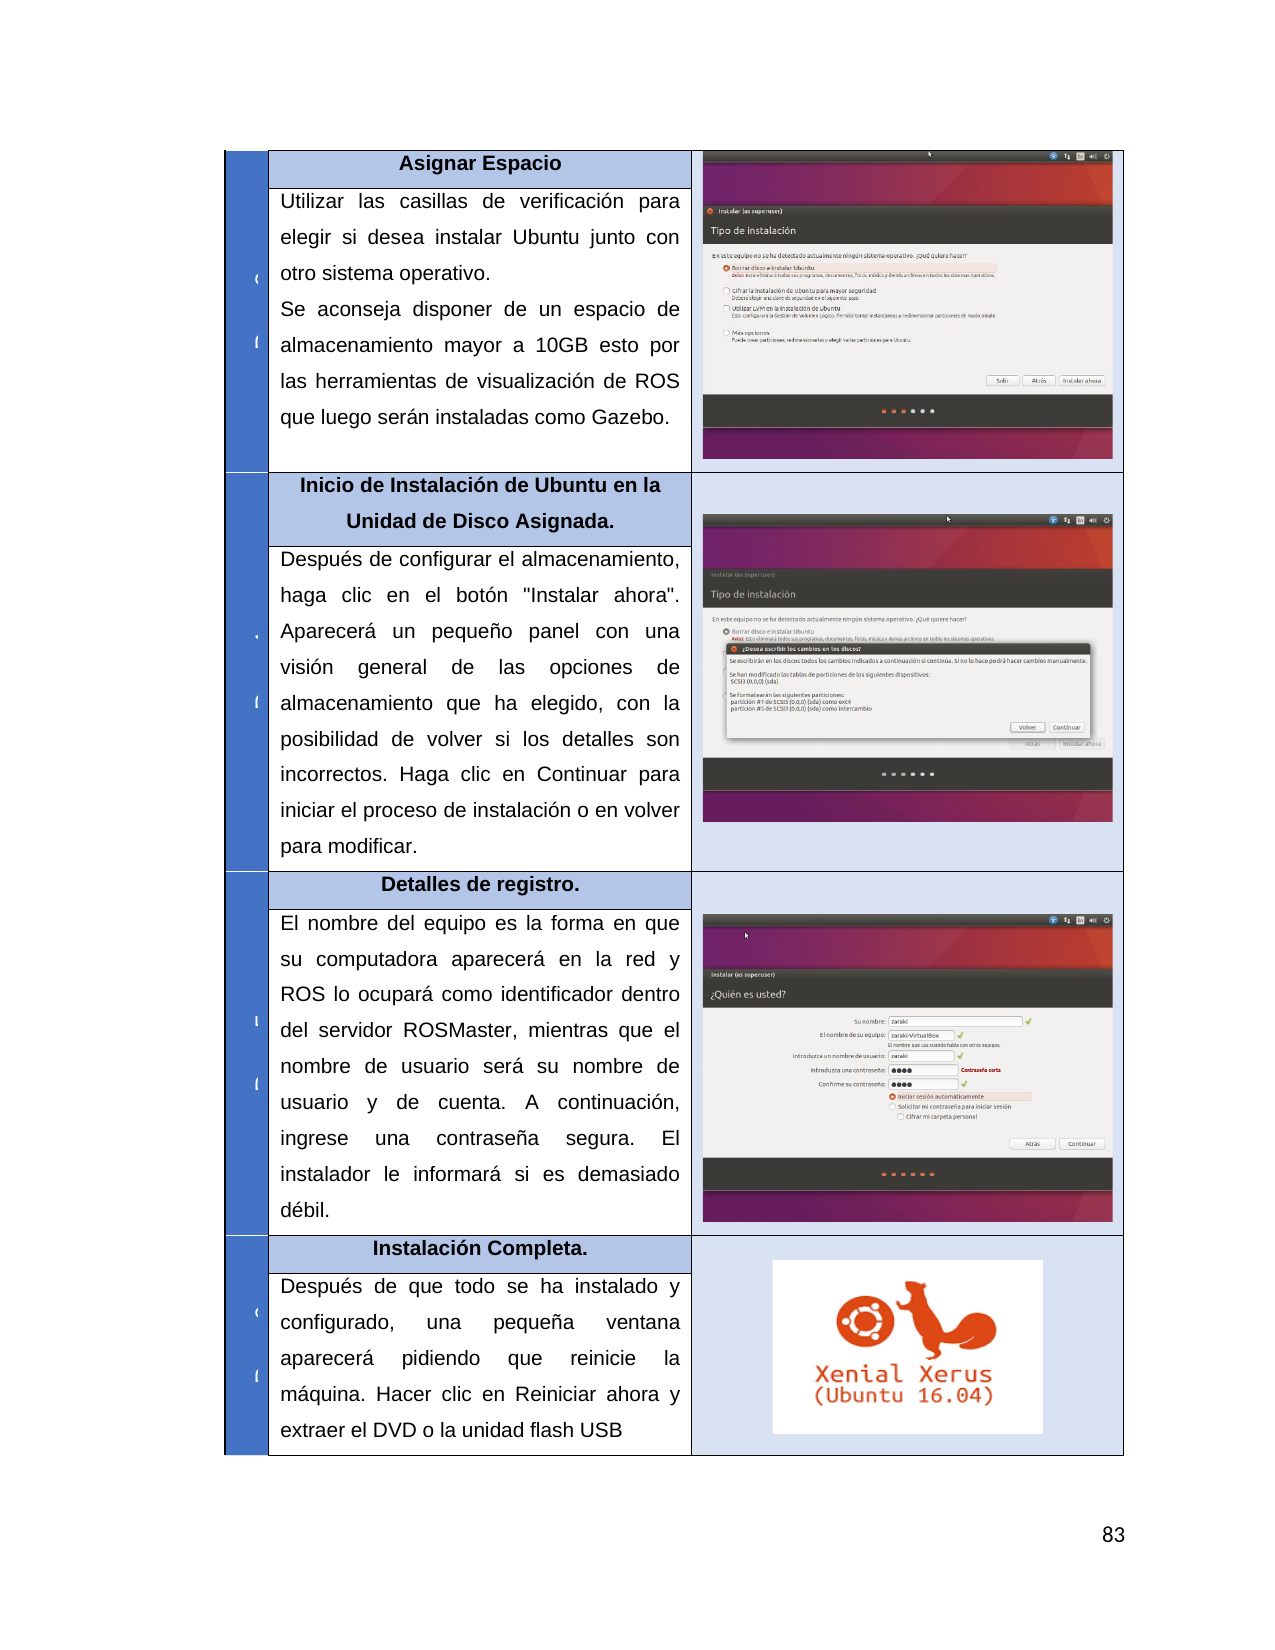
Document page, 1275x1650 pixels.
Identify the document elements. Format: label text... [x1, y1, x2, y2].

table_cell Instalación Completa. [269, 1236, 691, 1273]
table_cell Después de que todo se ha instalado y configurado, una pequeña ventana aparecerá pidiendo que reinicie la máquina. Hacer clic en Reiniciar ahora y extraer el DVD o la unidad flash USB [269, 1274, 691, 1455]
table_cell Después de configurar el almacenamiento, haga clic en el botón "Instalar ahora". Aparecerá un pequeño panel con una visión general de las opciones de almacenamiento que ha elegido, con la posibilidad de volver si los detalles son incorrectos. Haga clic en Continuar para iniciar el proceso de instalación o en volver para modificar. [269, 547, 691, 871]
picture [702, 514, 1113, 822]
table_cell Detalles de registro. [269, 872, 691, 909]
table_cell [692, 151, 1123, 472]
table_cell Paso 3 [226, 151, 268, 472]
table_cell [692, 1236, 1123, 1455]
picture [702, 151, 1113, 459]
table_cell Utilizar las casillas de verificación para elegir si desea instalar Ubuntu junto con otro sistema operativo. Se aconseja disponer de un espacio de almacenamiento mayor a 10GB esto por las herramientas de visualización de ROS que luego serán instaladas como Gazebo. [269, 189, 691, 472]
table_cell Paso 5 [226, 872, 268, 1235]
table_cell Paso 4 [226, 473, 268, 871]
table_cell Inicio de Instalación de Ubuntu en la Unidad de Disco Asignada. [269, 473, 691, 546]
table_cell Asignar Espacio [269, 151, 691, 188]
table_cell [692, 872, 1123, 1235]
picture [772, 1260, 1043, 1434]
picture [702, 914, 1113, 1222]
table_cell Paso 6 [226, 1236, 268, 1455]
table_cell El nombre del equipo es la forma en que su computadora aparecerá en la red y ROS lo ocupará como identificador dentro del servidor ROSMaster, mientras que el nombre de usuario será su nombre de usuario y de cuenta. A continuación, ingrese una contraseña segura. El instalador le informará si es demasiado débil. [269, 910, 691, 1235]
table_cell [692, 473, 1123, 871]
